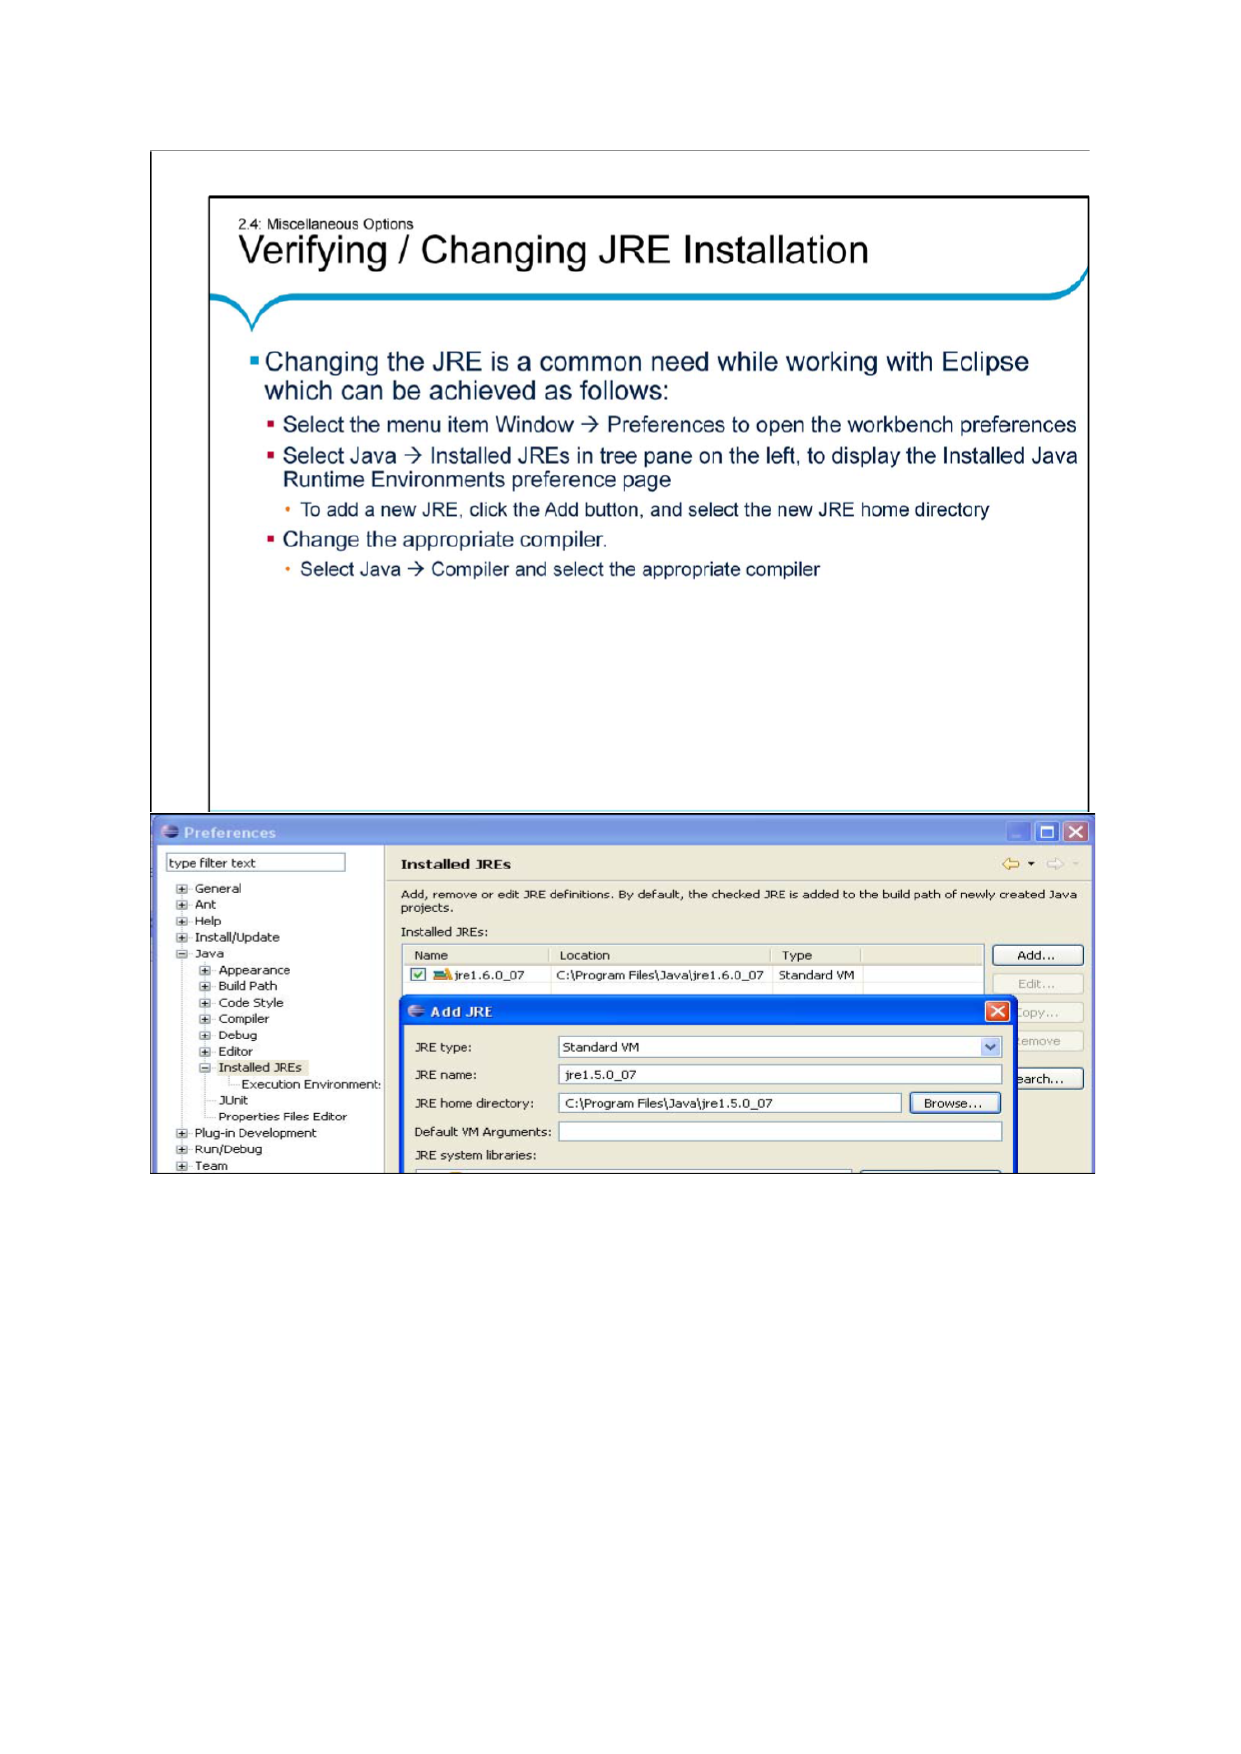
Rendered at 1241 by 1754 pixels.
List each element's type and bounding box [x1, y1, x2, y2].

picture [150, 813, 1096, 1174]
picture [150, 150, 1090, 812]
